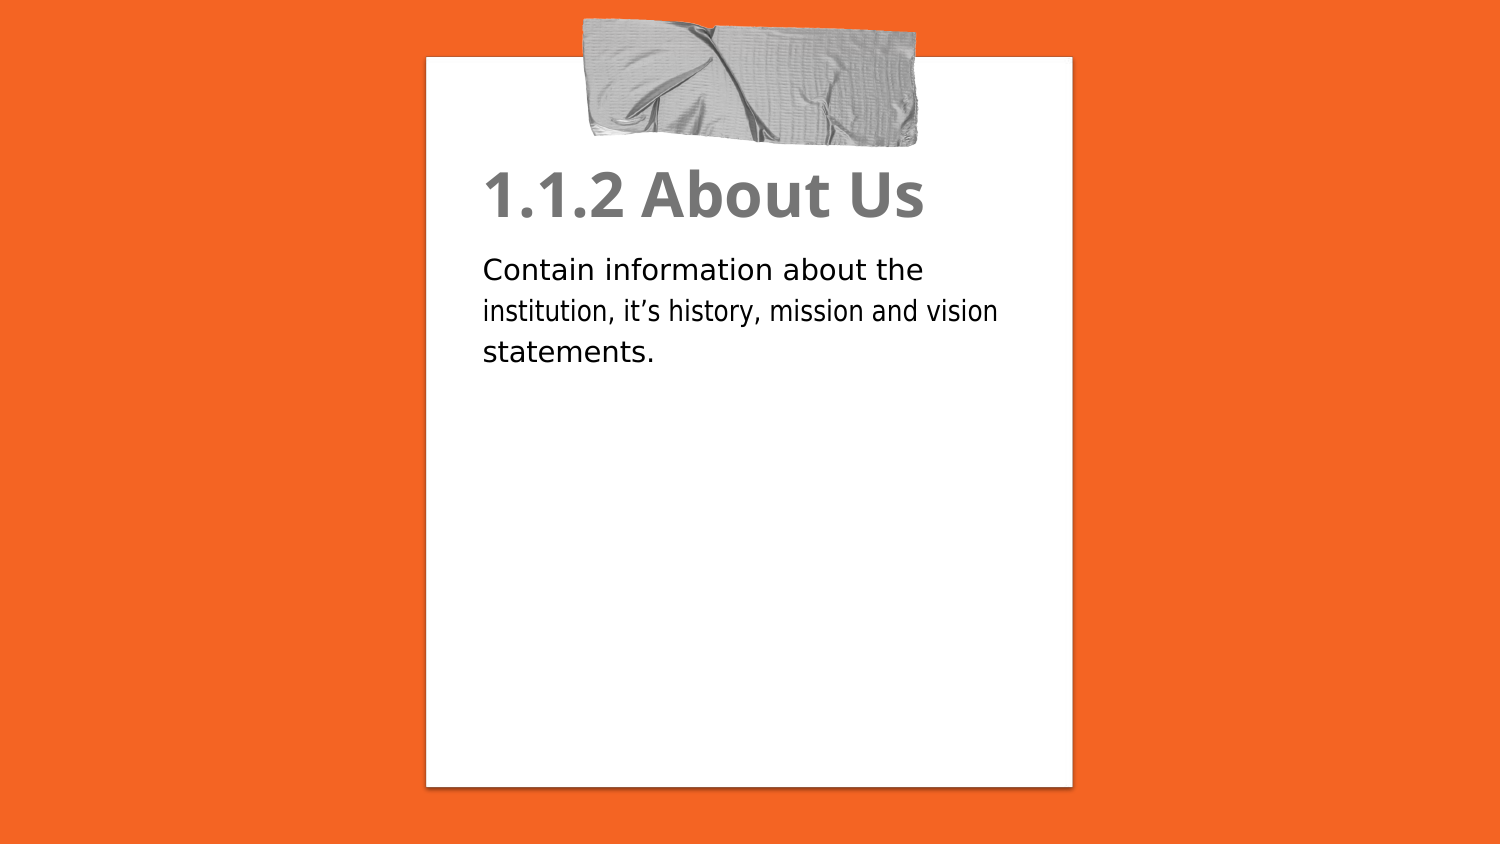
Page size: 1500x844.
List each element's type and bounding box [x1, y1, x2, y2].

picture [400, 16, 1099, 817]
